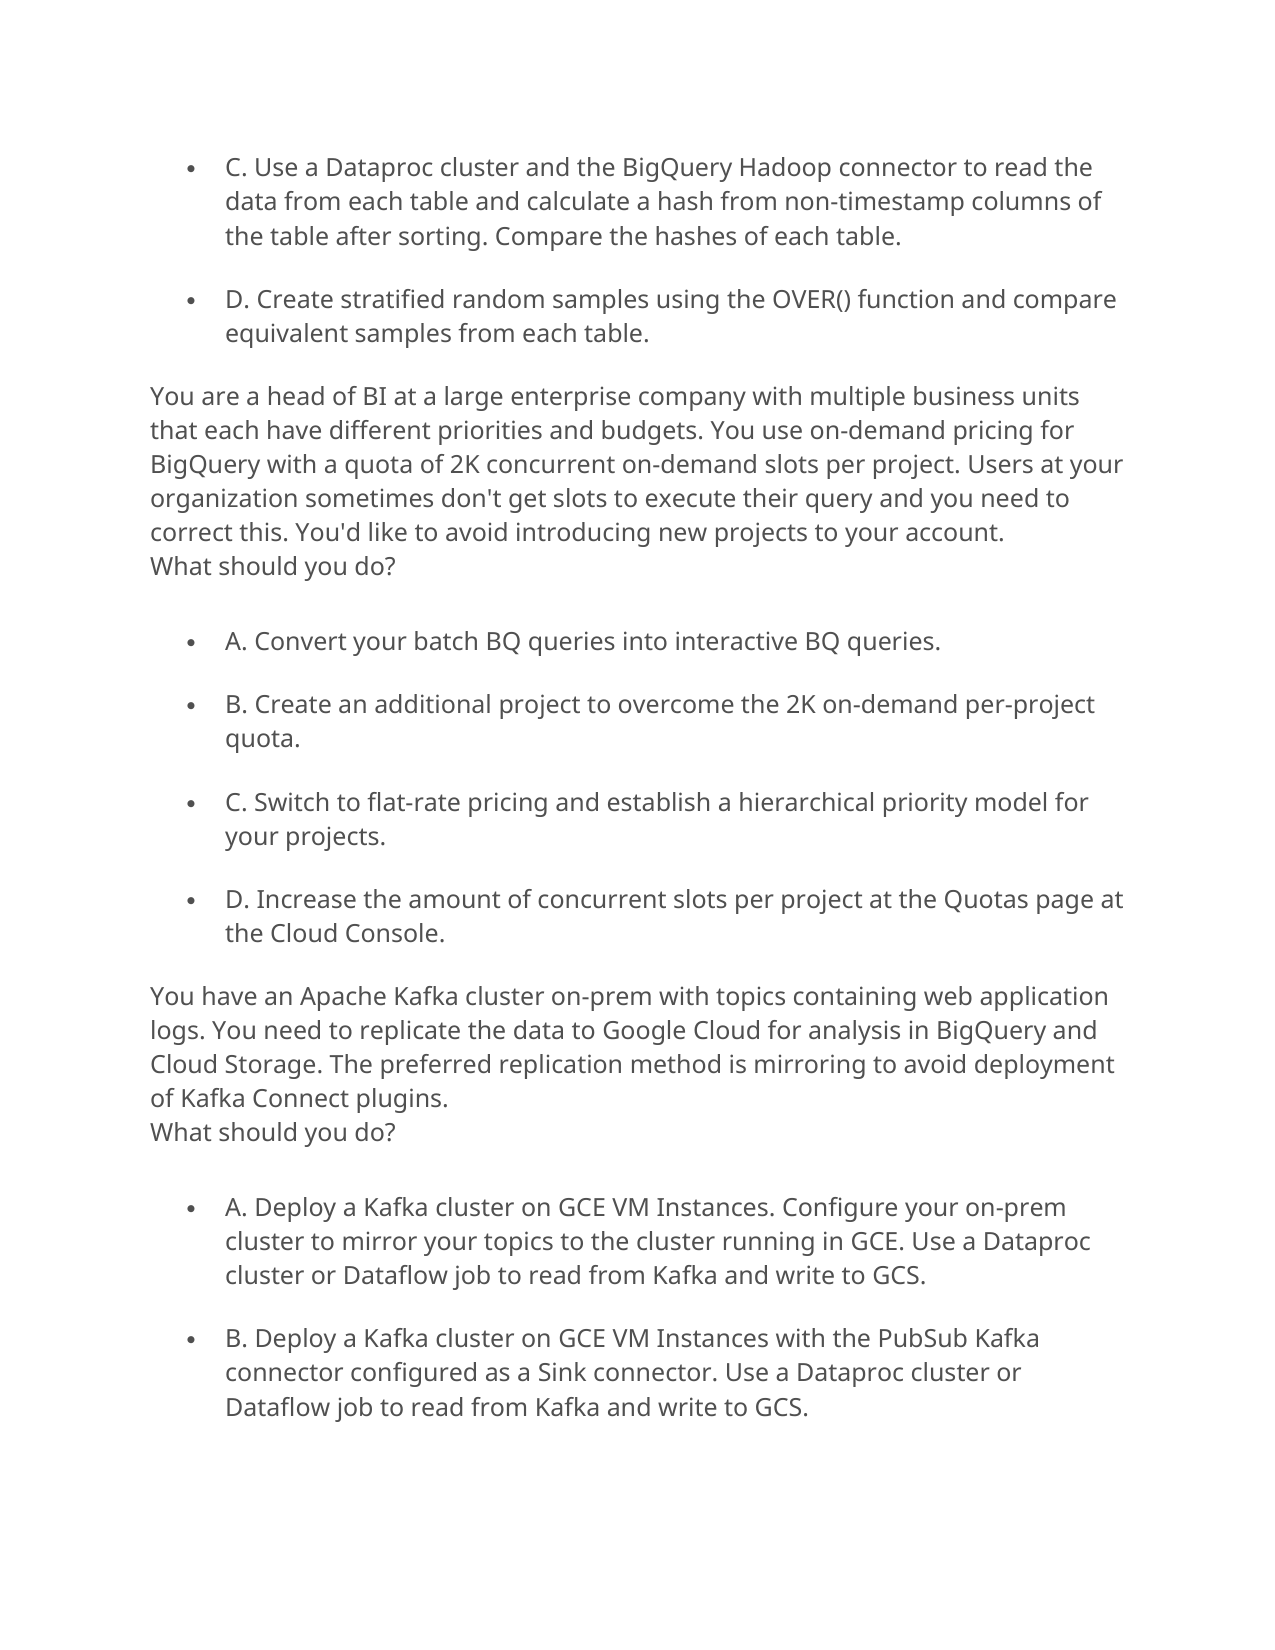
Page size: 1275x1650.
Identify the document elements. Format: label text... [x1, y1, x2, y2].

list B. Deploy a Kafka cluster on GCE VM Instances with the PubSub Kafka connector configured as a Sink connector. Use a Dataproc cluster or Dataflow job to read from Kafka and write to GCS. [187, 1321, 1125, 1423]
list D. Increase the amount of concurrent slots per project at the Quotas page at the Cloud Console. [187, 881, 1125, 949]
list A. Deploy a Kafka cluster on GCE VM Instances. Configure your on-prem cluster to mirror your topics to the cluster running in GCE. Use a Dataproc cluster or Dataflow job to read from Kafka and write to GCS. [187, 1190, 1125, 1292]
text You are a head of BI at a large enterprise company with multiple business units that each have different priorities and budgets. You use on-demand pricing for BigQuery with a quota of 2K concurrent on-demand slots per project. Users at your organization sometimes don't get slots to execute their query and you need to correct this. You'd like to avoid introducing new projects to your account. What should you do? [150, 379, 1125, 583]
list C. Use a Dataproc cluster and the BigQuery Hadoop connector to read the data from each table and calculate a hash from non-timestamp columns of the table after sorting. Compare the hashes of each table. [187, 150, 1125, 252]
list B. Create an additional project to overcome the 2K on-demand per-project quota. [187, 687, 1125, 755]
text You have an Apache Kafka cluster on-prem with topics containing web application logs. You need to replicate the data to Google Cloud for analysis in BigQuery and Cloud Storage. The preferred replication method is mirroring to avoid deployment of Kafka Connect plugins. What should you do? [150, 979, 1125, 1149]
list D. Create stratified random samples using the OVER() function and compare equivalent samples from each table. [187, 281, 1125, 349]
list C. Switch to flat-rate pricing and establish a hierarchical priority model for your projects. [187, 784, 1125, 852]
list A. Convert your batch BQ queries into interactive BQ queries. [187, 624, 1125, 658]
